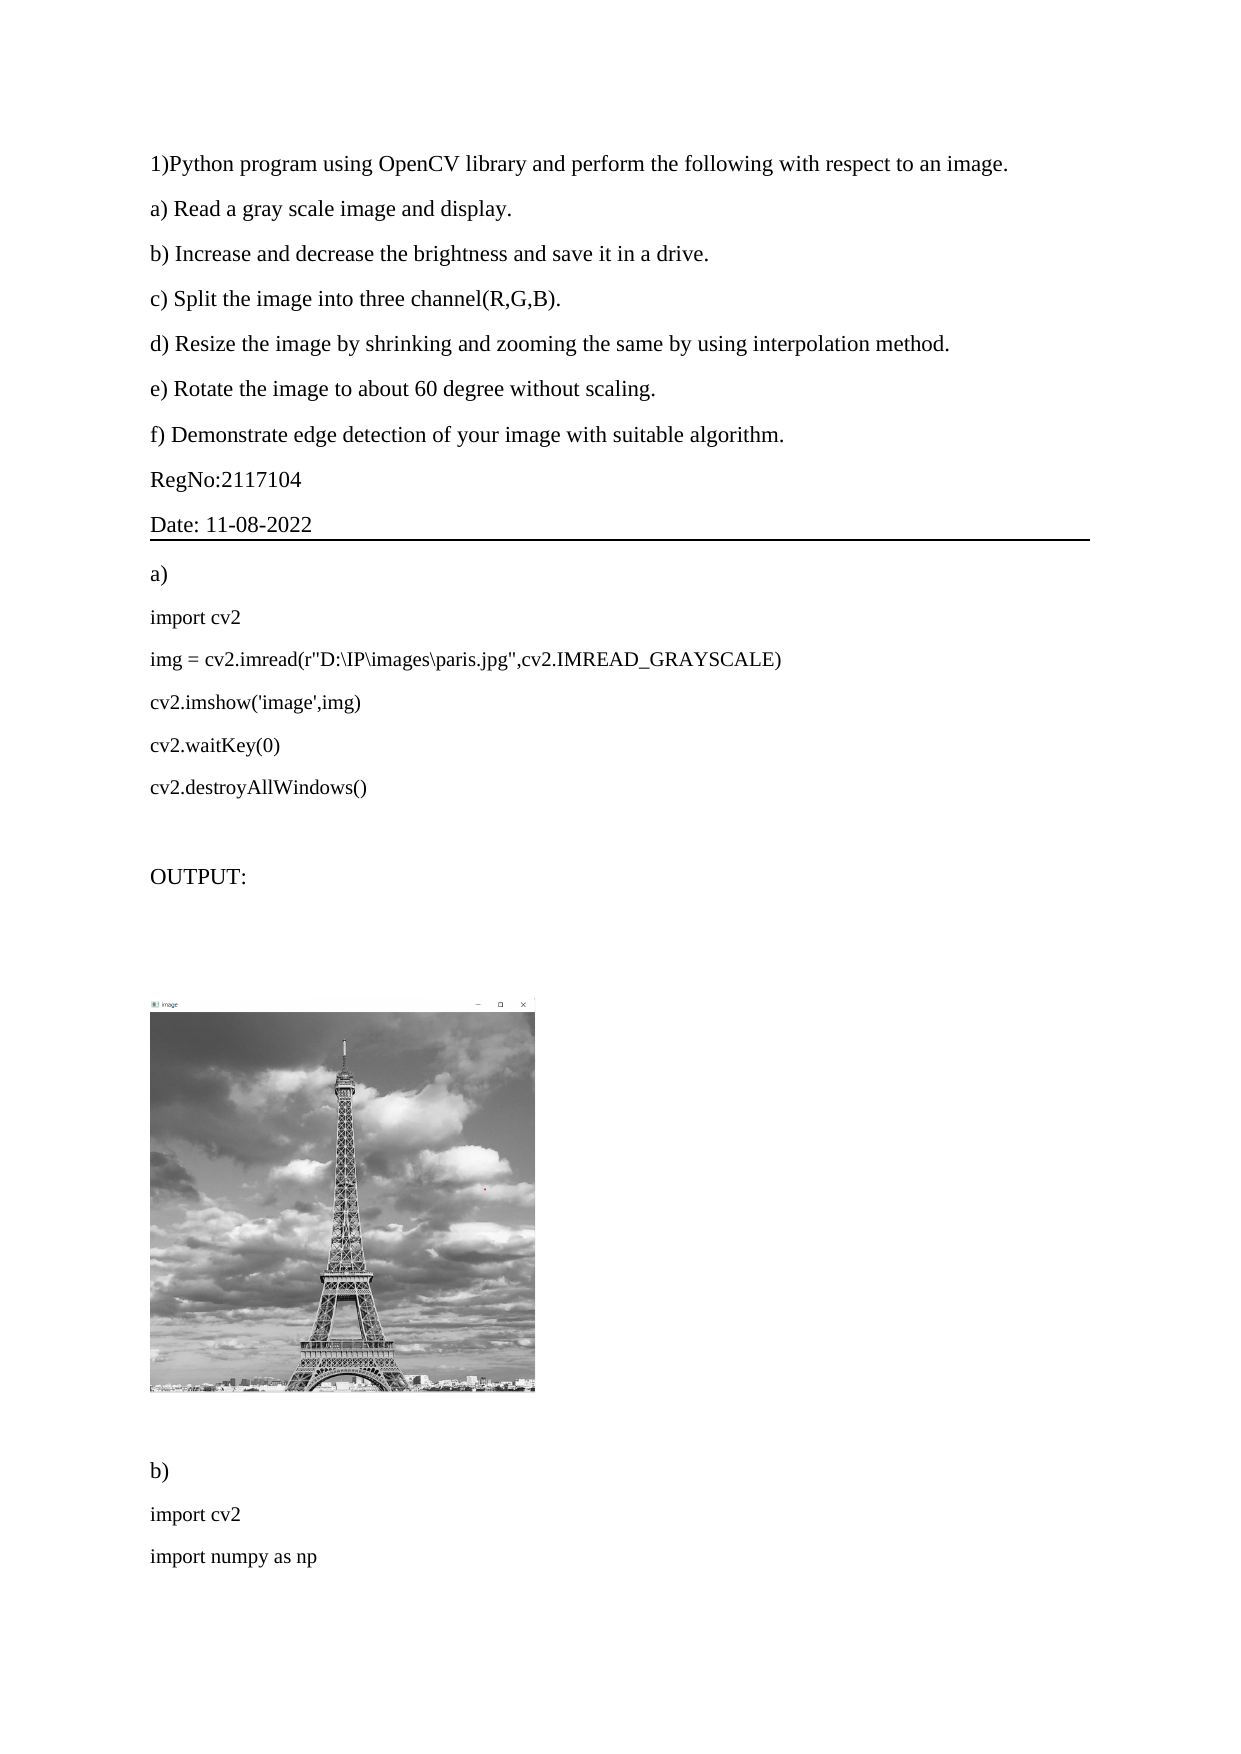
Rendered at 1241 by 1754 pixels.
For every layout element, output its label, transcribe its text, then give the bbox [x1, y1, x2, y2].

text import cv2 [150, 605, 1090, 629]
text c) Split the image into three channel(R,G,B). [150, 285, 1090, 312]
text f) Demonstrate edge detection of your image with suitable algorithm. [150, 421, 1090, 447]
text OUTPUT: [150, 863, 1090, 889]
text img = cv2.imread(r"D:\IP\images\paris.jpg",cv2.IMREAD_GRAYSCALE) [150, 647, 1090, 671]
text b) [150, 1457, 1090, 1483]
text cv2.waitKey(0) [150, 732, 1090, 757]
text cv2.imshow('image',img) [150, 690, 1090, 714]
text import cv2 [150, 1502, 1090, 1526]
text RegNo:2117104 [150, 466, 1090, 492]
text Date: 11-08-2022 [150, 511, 1090, 539]
text import numpy as np [150, 1544, 1090, 1568]
picture [150, 998, 536, 1393]
text e) Rotate the image to about 60 degree without scaling. [150, 376, 1090, 402]
text a) [150, 559, 1090, 586]
text 1)Python program using OpenCV library and perform the following with respect to an image. [150, 150, 1090, 176]
text b) Increase and decrease the brightness and save it in a drive. [150, 240, 1090, 267]
text cv2.destroyAllWindows() [150, 775, 1090, 799]
text d) Resize the image by shrinking and zooming the same by using interpolation method. [150, 330, 1090, 357]
text a) Read a gray scale image and display. [150, 195, 1090, 221]
